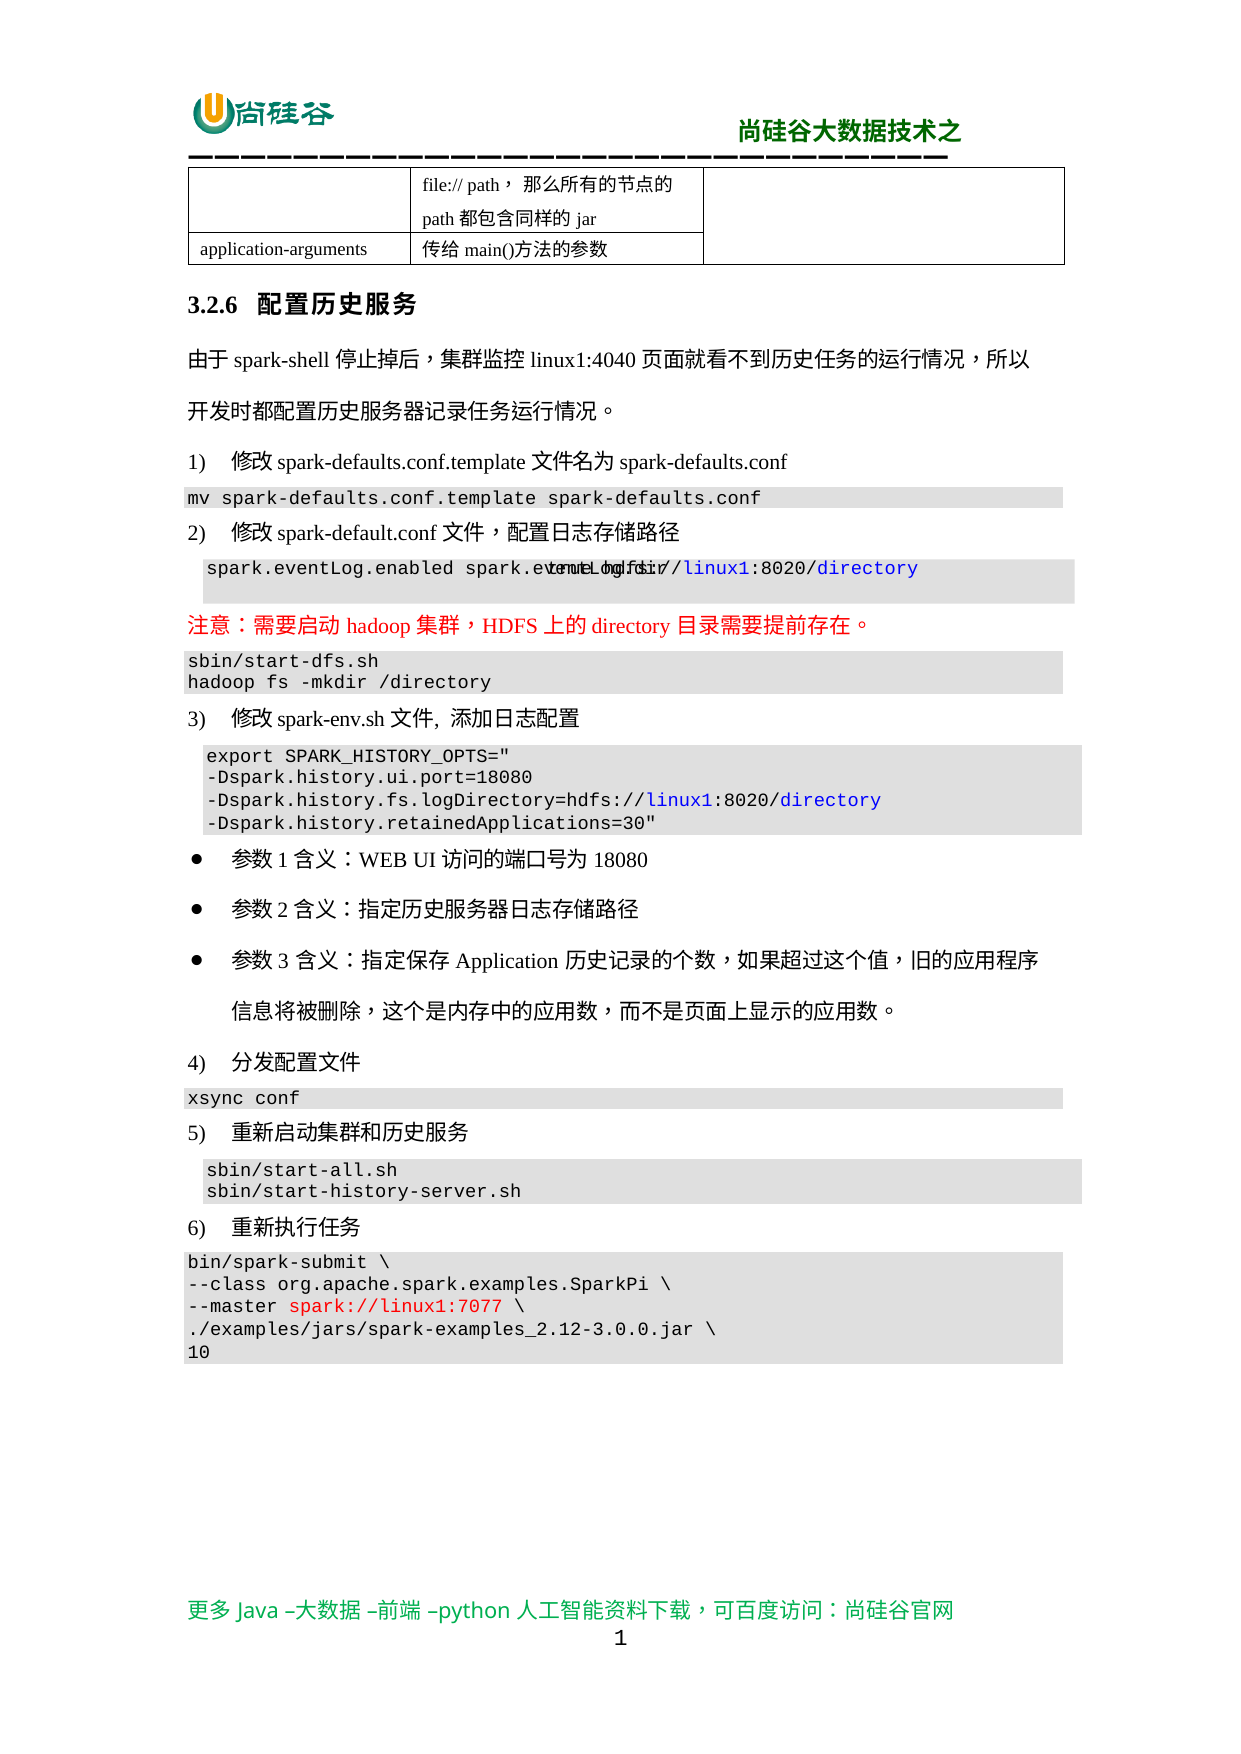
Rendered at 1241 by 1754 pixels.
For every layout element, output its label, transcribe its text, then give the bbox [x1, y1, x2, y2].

list 分发配置文件 [187, 1047, 1080, 1076]
list 参数 2 含义：指定历史服务器日志存储路径 [187, 894, 1080, 924]
text 注意：需要启动 hadoop 集群，HDFS 上的directory 目录需要提前存在。 [187, 610, 1080, 640]
list 修改 spark-env.sh 文件, 添加日志配置 [187, 649, 1080, 733]
table_header [704, 168, 1064, 264]
table_cell 传给 main()方法的参数 [411, 233, 703, 264]
picture [187, 88, 338, 138]
list 参数 1 含义：WEB UI 访问的端口号为 18080 [187, 843, 1080, 873]
list 重新执行任务 [187, 1212, 1080, 1241]
table_cell application-arguments [189, 233, 410, 264]
list 参数 3 含义：指定保存Application 历史记录的个数，如果超过这个值，旧的应用程序信息将被删除，这个是内存中的应用数，而不是页面上显示的应用数。 [187, 944, 1046, 1026]
list 修改 spark-defaults.conf.template 文件名为 spark-defaults.conf [187, 447, 1080, 475]
table_header file:// path， 那么所有的节点的 path 都包含同样的 jar [411, 168, 703, 232]
subtitle 配置历史服务 [187, 286, 1080, 320]
list 重新启动集群和历史服务 [187, 1084, 1080, 1147]
text 由于 spark-shell 停止掉后，集群监控 linux1:4040 页面就看不到历史任务的运行情况，所以开发时都配置历史服务器记录任务运行情况。 [187, 344, 1046, 426]
list 修改 spark-default.conf 文件，配置日志存储路径 [187, 484, 1080, 547]
table_header [189, 168, 410, 232]
